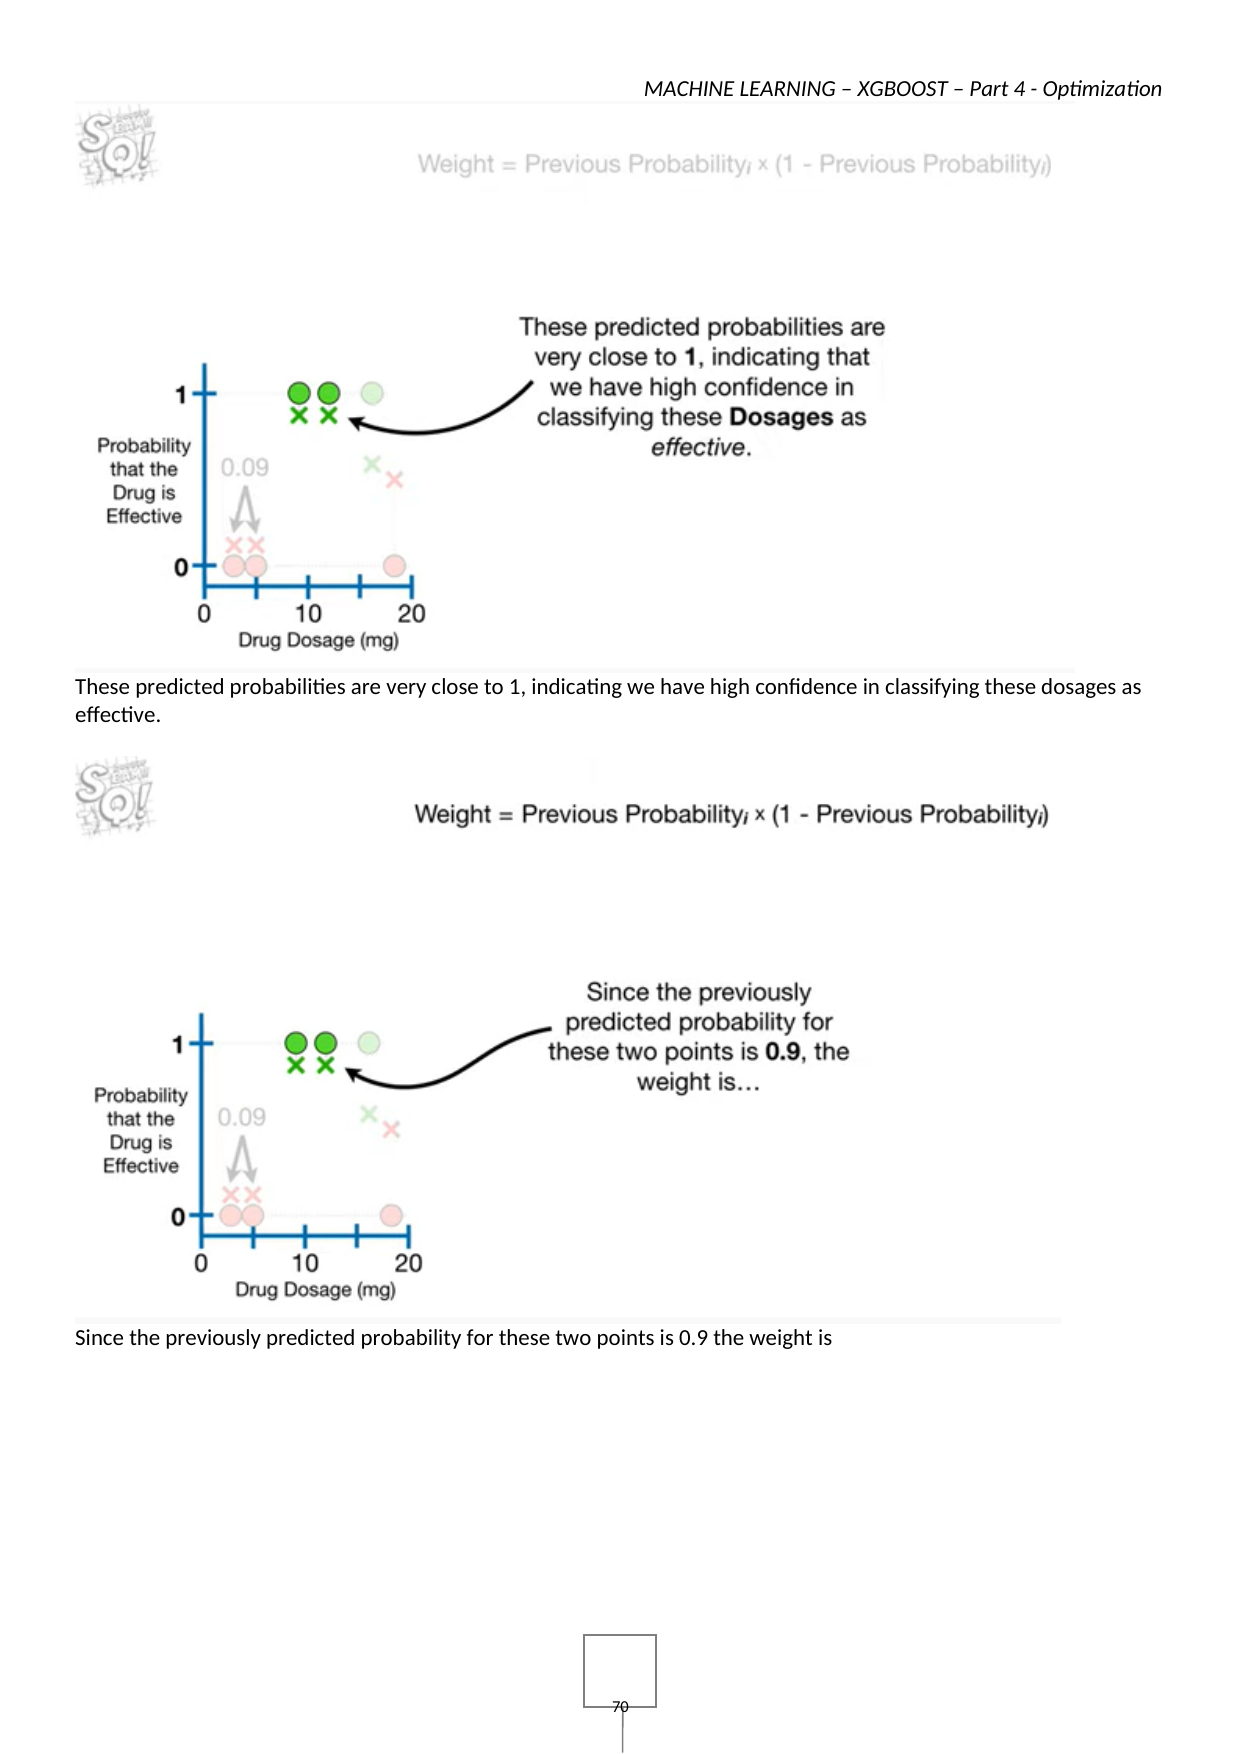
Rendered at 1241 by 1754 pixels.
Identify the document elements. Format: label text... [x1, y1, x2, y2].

text These predicted probabilities are very close to 1, indicating we have high confidence in classifying these dosages as effective. [75, 672, 1165, 728]
text Since the previously predicted probability for these two points is 0.9 the weight is [75, 1323, 1165, 1352]
picture [75, 756, 1062, 1324]
picture [75, 101, 1076, 673]
